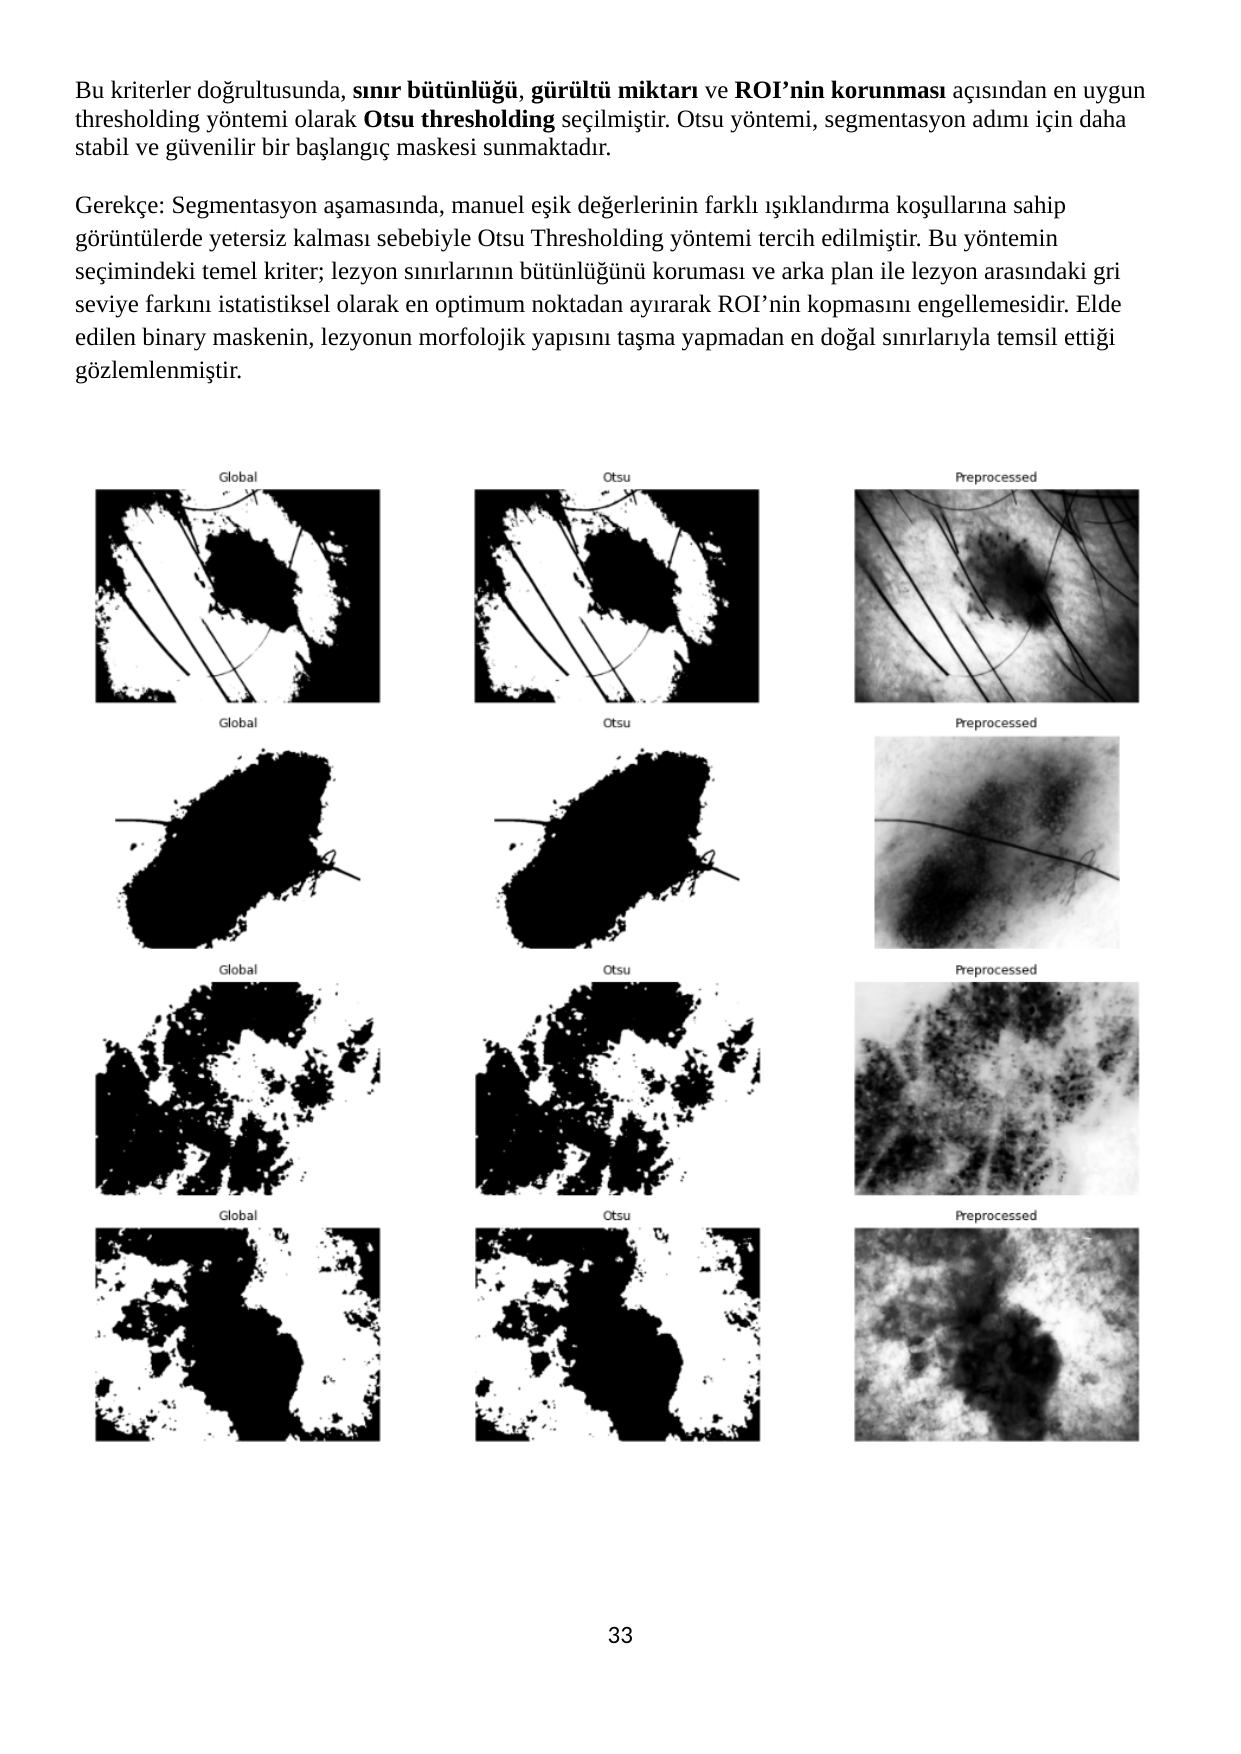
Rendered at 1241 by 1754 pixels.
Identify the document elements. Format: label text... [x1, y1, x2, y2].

picture [75, 456, 1166, 1456]
text Gerekçe: Segmentasyon aşamasında, manuel eşik değerlerinin farklı ışıklandırma koşullarına sahip görüntülerde yetersiz kalması sebebiyle Otsu Thresholding yöntemi tercih edilmiştir. Bu yöntemin seçimindeki temel kriter; lezyon sınırlarının bütünlüğünü koruması ve arka plan ile lezyon arasındaki gri seviye farkını istatistiksel olarak en optimum noktadan ayırarak ROI’nin kopmasını engellemesidir. Elde edilen binary maskenin, lezyonun morfolojik yapısını taşma yapmadan en doğal sınırlarıyla temsil ettiği gözlemlenmiştir. [75, 190, 1165, 384]
text Bu kriterler doğrultusunda, sınır bütünlüğü, gürültü miktarı ve ROI’nin korunması açısından en uygun thresholding yöntemi olarak Otsu thresholding seçilmiştir. Otsu yöntemi, segmentasyon adımı için daha stabil ve güvenilir bir başlangıç maskesi sunmaktadır. [75, 75, 1165, 161]
